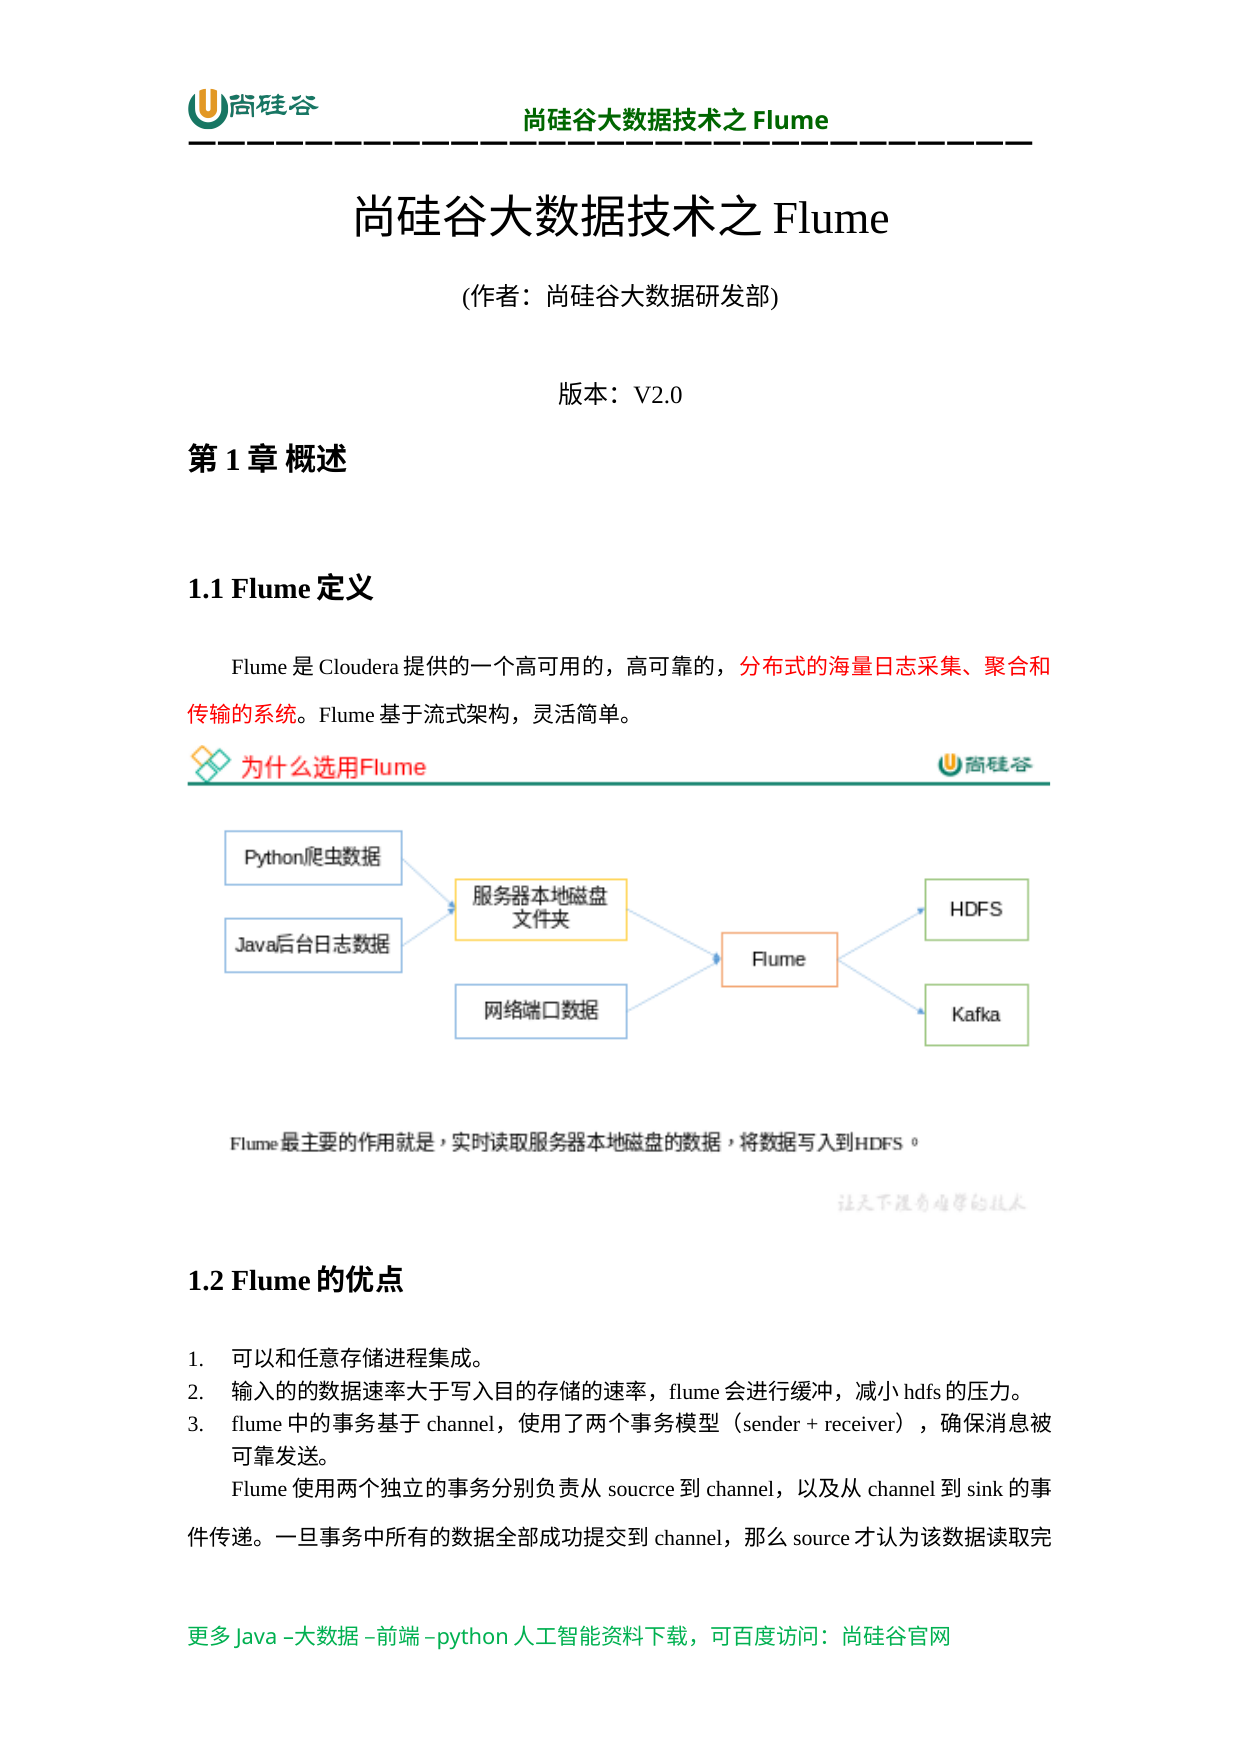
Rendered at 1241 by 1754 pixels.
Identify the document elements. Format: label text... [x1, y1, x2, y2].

list Flume是Cloudera提供的一个高可用的，高可靠的，分布式的海量日志采集、聚合和传输的系统。Flume基于流式架构，灵活简单。 [187, 648, 1053, 729]
list flume中的事务基于channel，使用了两个事务模型（sender + receiver），确保消息被可靠发送。 [187, 1406, 1053, 1471]
text 尚硅谷大数据技术之Flume [187, 165, 1053, 262]
text (作者：尚硅谷大数据研发部) [187, 262, 1053, 327]
subtitle 1.1 Flume定义 [187, 553, 1053, 618]
text 版本：V2.0 [187, 360, 1053, 425]
subtitle 第1章 概述 [187, 425, 1053, 490]
picture [187, 88, 320, 130]
subtitle 1.2 Flume的优点 [187, 1246, 1053, 1311]
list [187, 1471, 1053, 1552]
list 可以和任意存储进程集成。 [187, 1341, 1053, 1373]
list 输入的的数据速率大于写入目的存储的速率，flume会进行缓冲，减小hdfs的压力。 [187, 1373, 1053, 1406]
